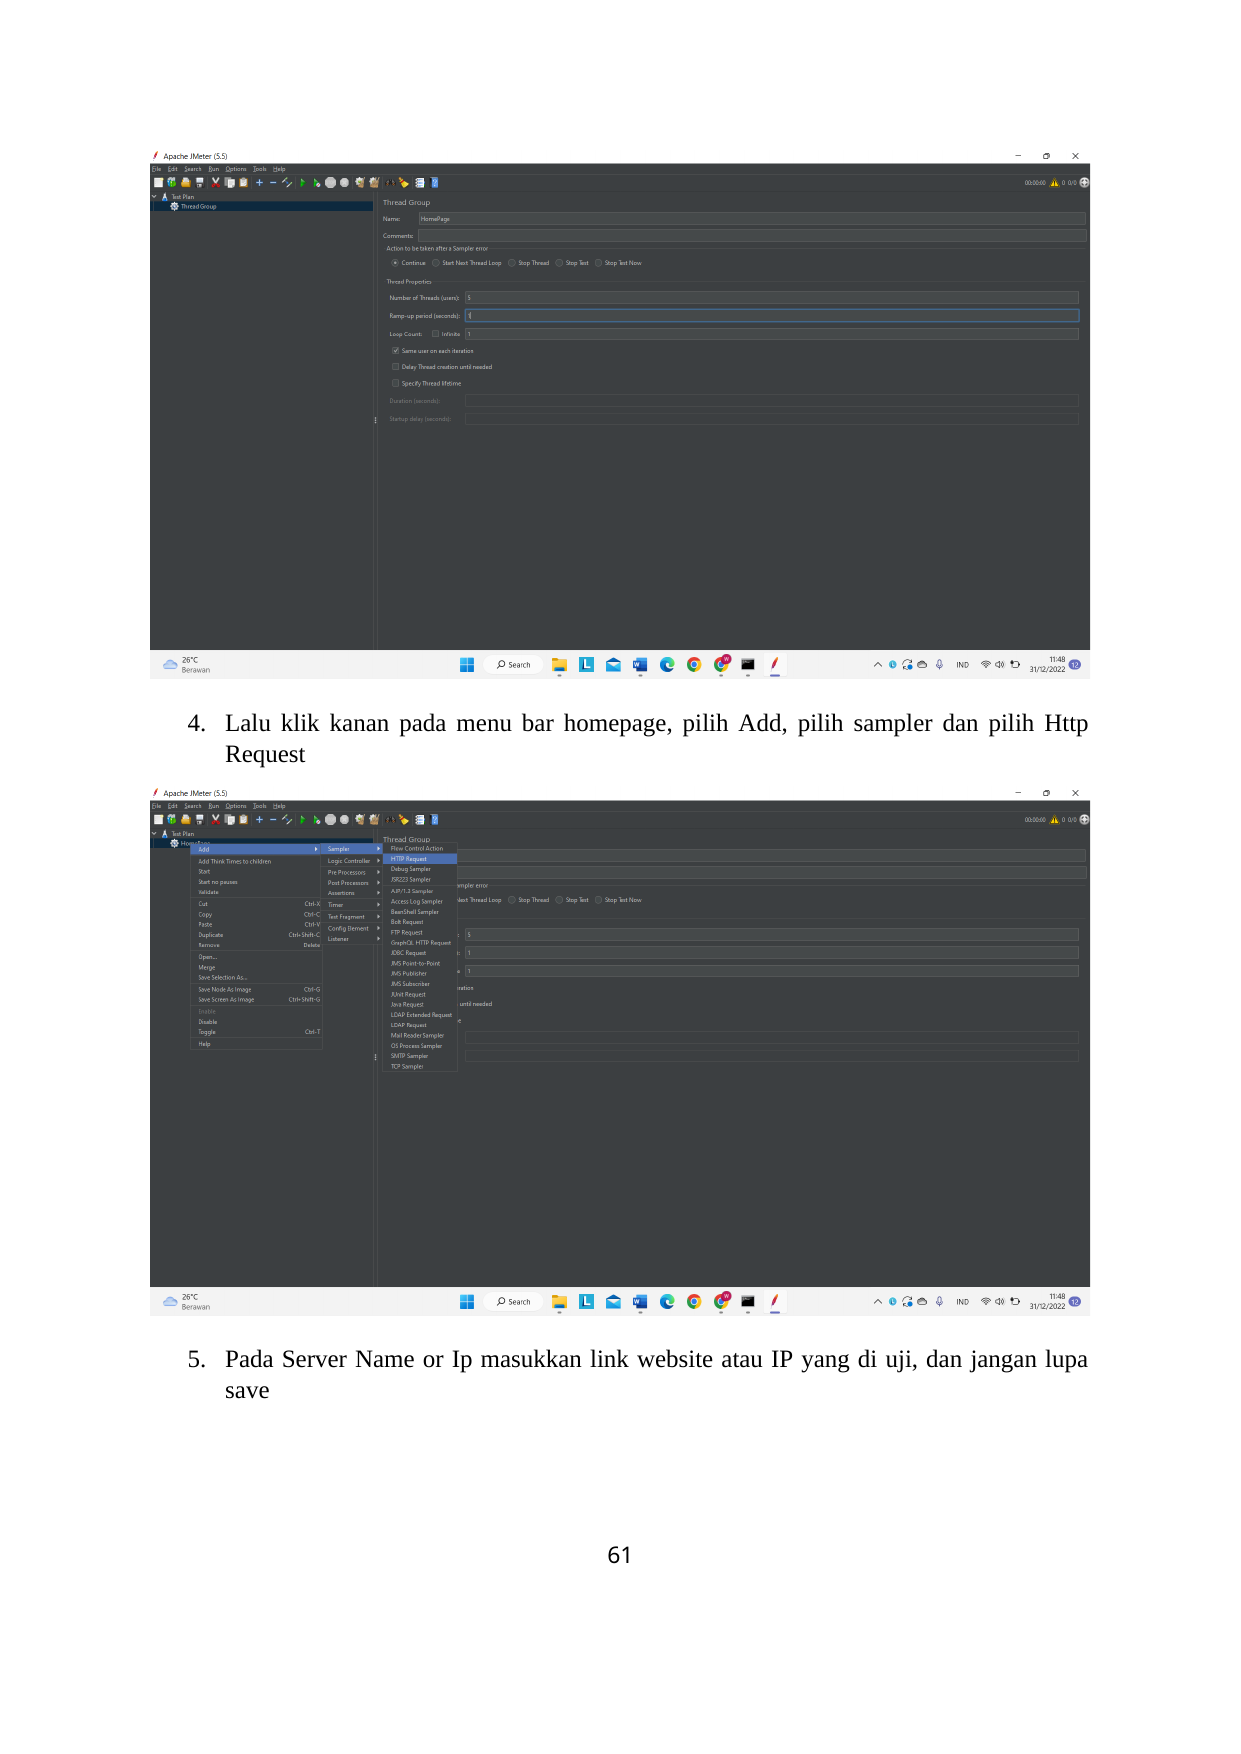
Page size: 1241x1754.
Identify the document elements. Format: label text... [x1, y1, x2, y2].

picture [150, 150, 1091, 679]
list Lalu klik kanan pada menu bar homepage, pilih Add, pilih sampler dan pilih Http Request [187, 708, 1090, 767]
list Pada Server Name or Ip masukkan link website atau IP yang di uji, dan jangan lupa save [187, 1344, 1090, 1404]
picture [150, 786, 1091, 1316]
